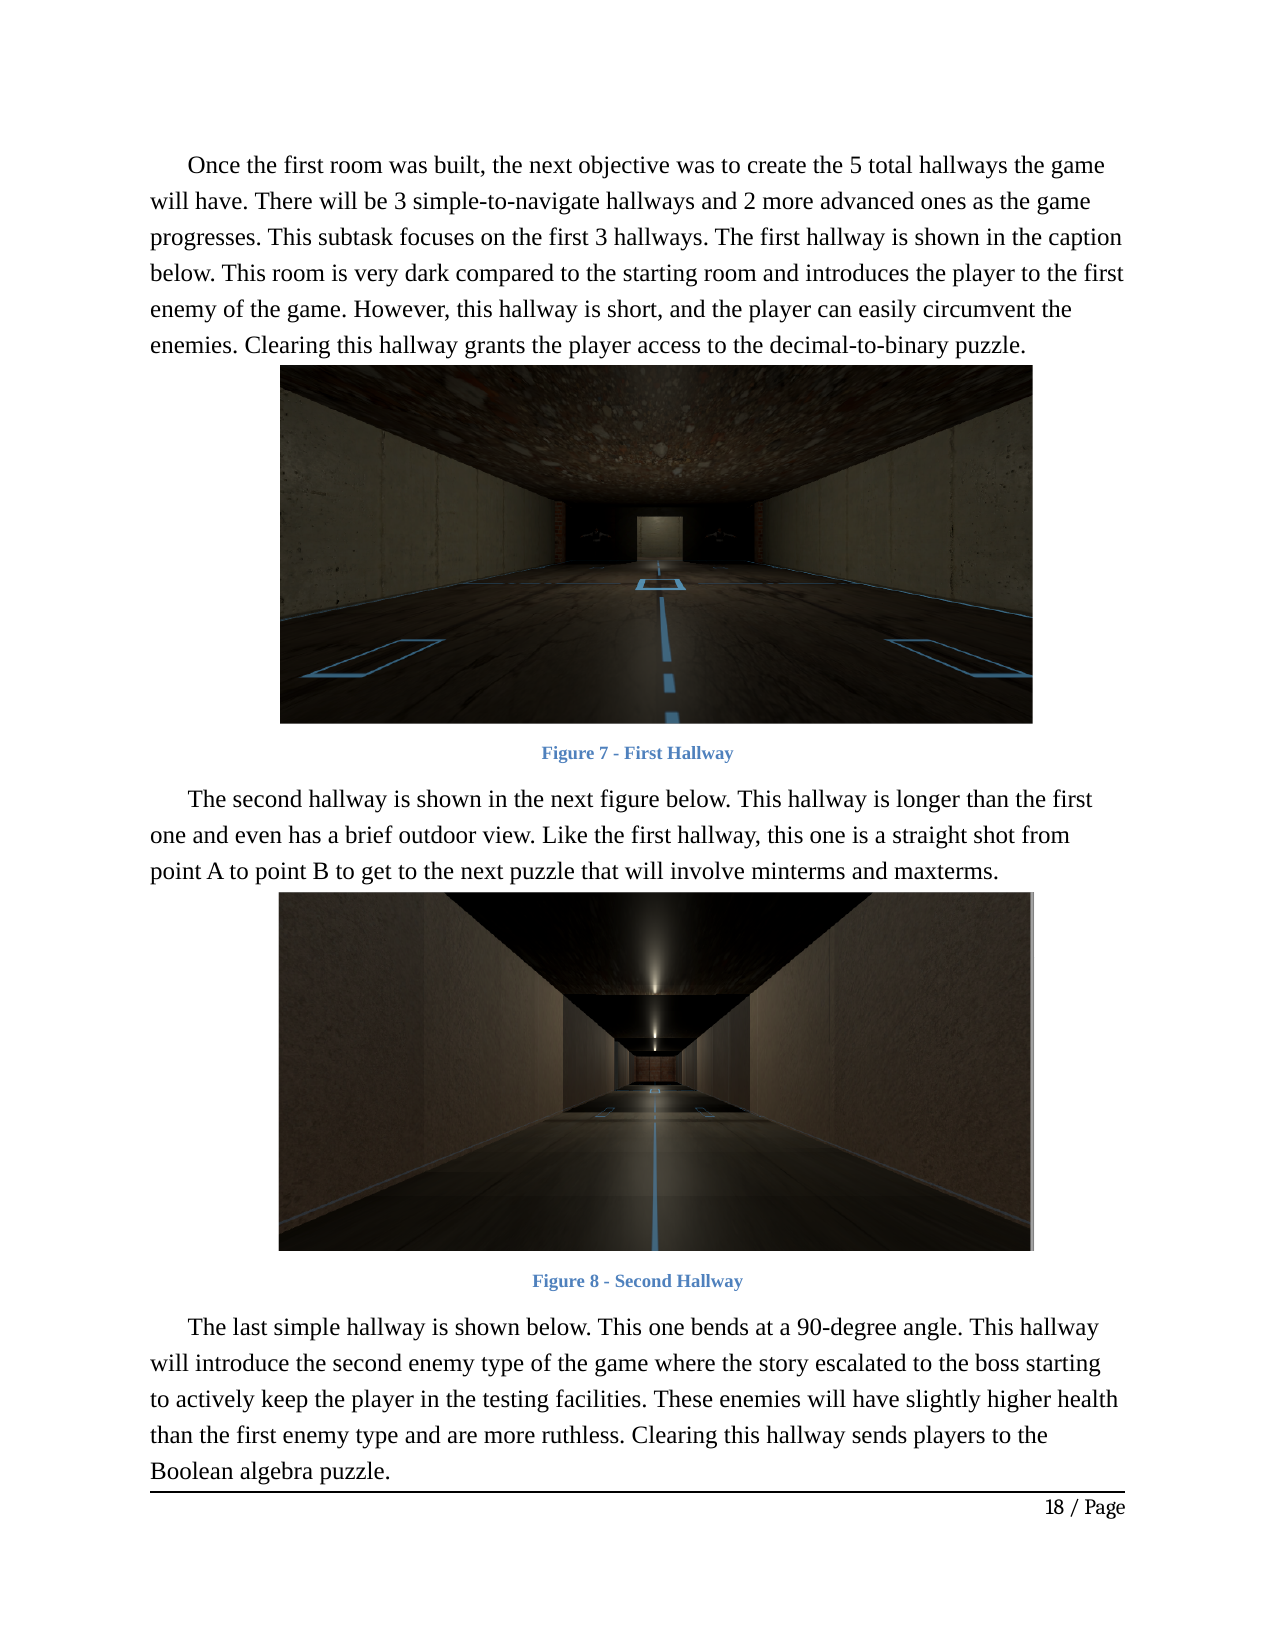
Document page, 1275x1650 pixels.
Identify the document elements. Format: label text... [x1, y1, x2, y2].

text The last simple hallway is shown below. This one bends at a 90-degree angle. This hallway will introduce the second enemy type of the game where the story escalated to the boss starting to actively keep the player in the testing facilities. These enemies will have slightly higher health than the first enemy type and are more ruthless. Clearing this hallway sends players to the Boolean algebra puzzle. [150, 1312, 1125, 1484]
text Once the first room was built, the next objective was to create the 5 total hallways the game will have. There will be 3 simple-to-navigate hallways and 2 more advanced ones as the game progresses. This subtask focuses on the first 3 hallways. The first hallway is shown in the caption below. This room is very dark compared to the starting room and introduces the player to the first enemy of the game. However, this hallway is short, and the player can easily circumvent the enemies. Clearing this hallway grants the player access to the decimal-to-binary puzzle. [150, 150, 1125, 358]
text The second hallway is shown in the next figure below. This hallway is longer than the first one and even has a brief outdoor view. Like the first hallway, this one is a straight shot from point A to point B to get to the next puzzle that will involve minterms and maxterms. [150, 784, 1125, 885]
